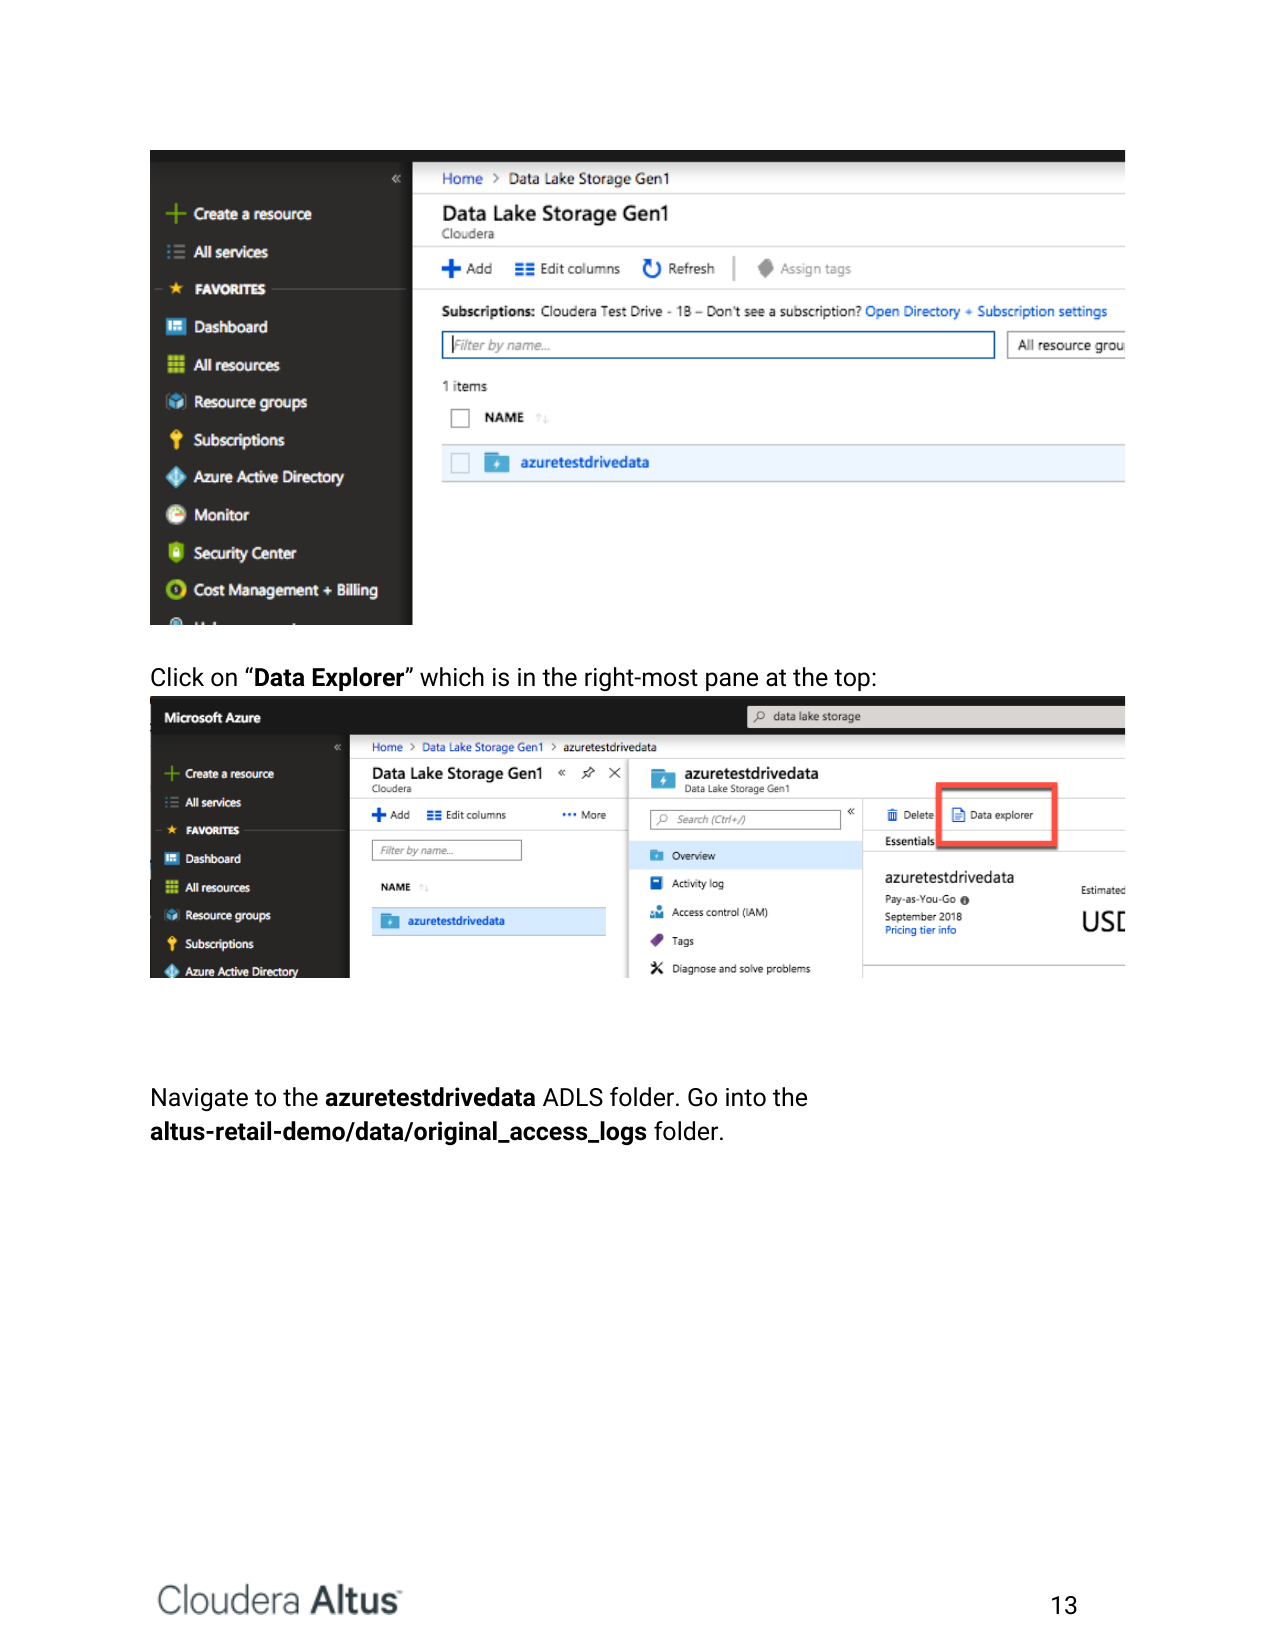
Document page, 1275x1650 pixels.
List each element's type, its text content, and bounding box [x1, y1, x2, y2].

text Navigate to the azuretestdrivedata ADLS folder. Go into the altus-retail-demo/data/original_access_logs folder. [150, 1083, 1125, 1146]
picture [150, 696, 1125, 978]
picture [150, 1578, 413, 1615]
text Click on “Data Explorer” which is in the right-most pane at the top: [150, 663, 1125, 692]
picture [150, 150, 1125, 625]
